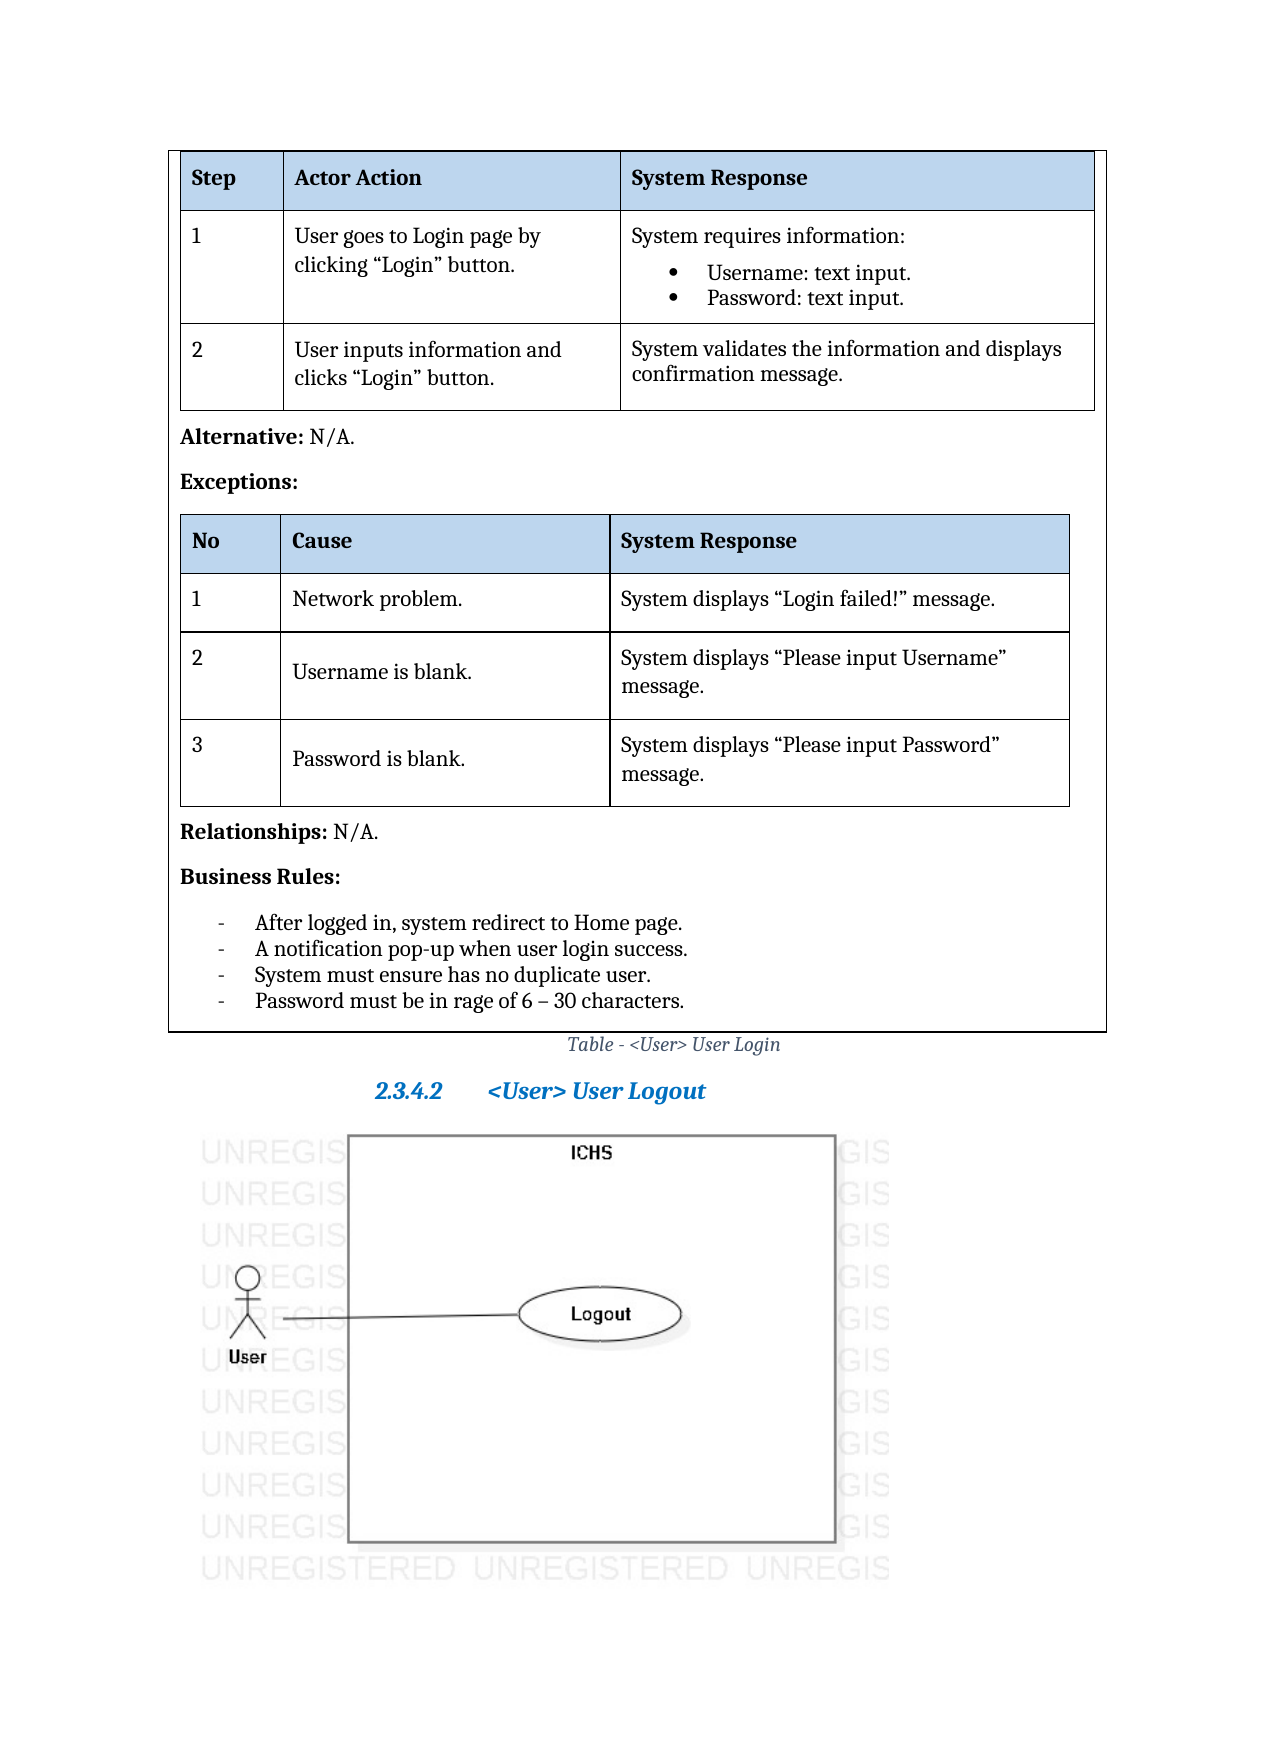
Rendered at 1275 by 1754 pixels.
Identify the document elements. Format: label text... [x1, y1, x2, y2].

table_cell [169, 151, 1106, 1031]
text Table - <User> User Login [225, 1032, 1125, 1056]
picture [200, 1122, 889, 1598]
subtitle <User> User Logout [375, 1077, 1125, 1106]
